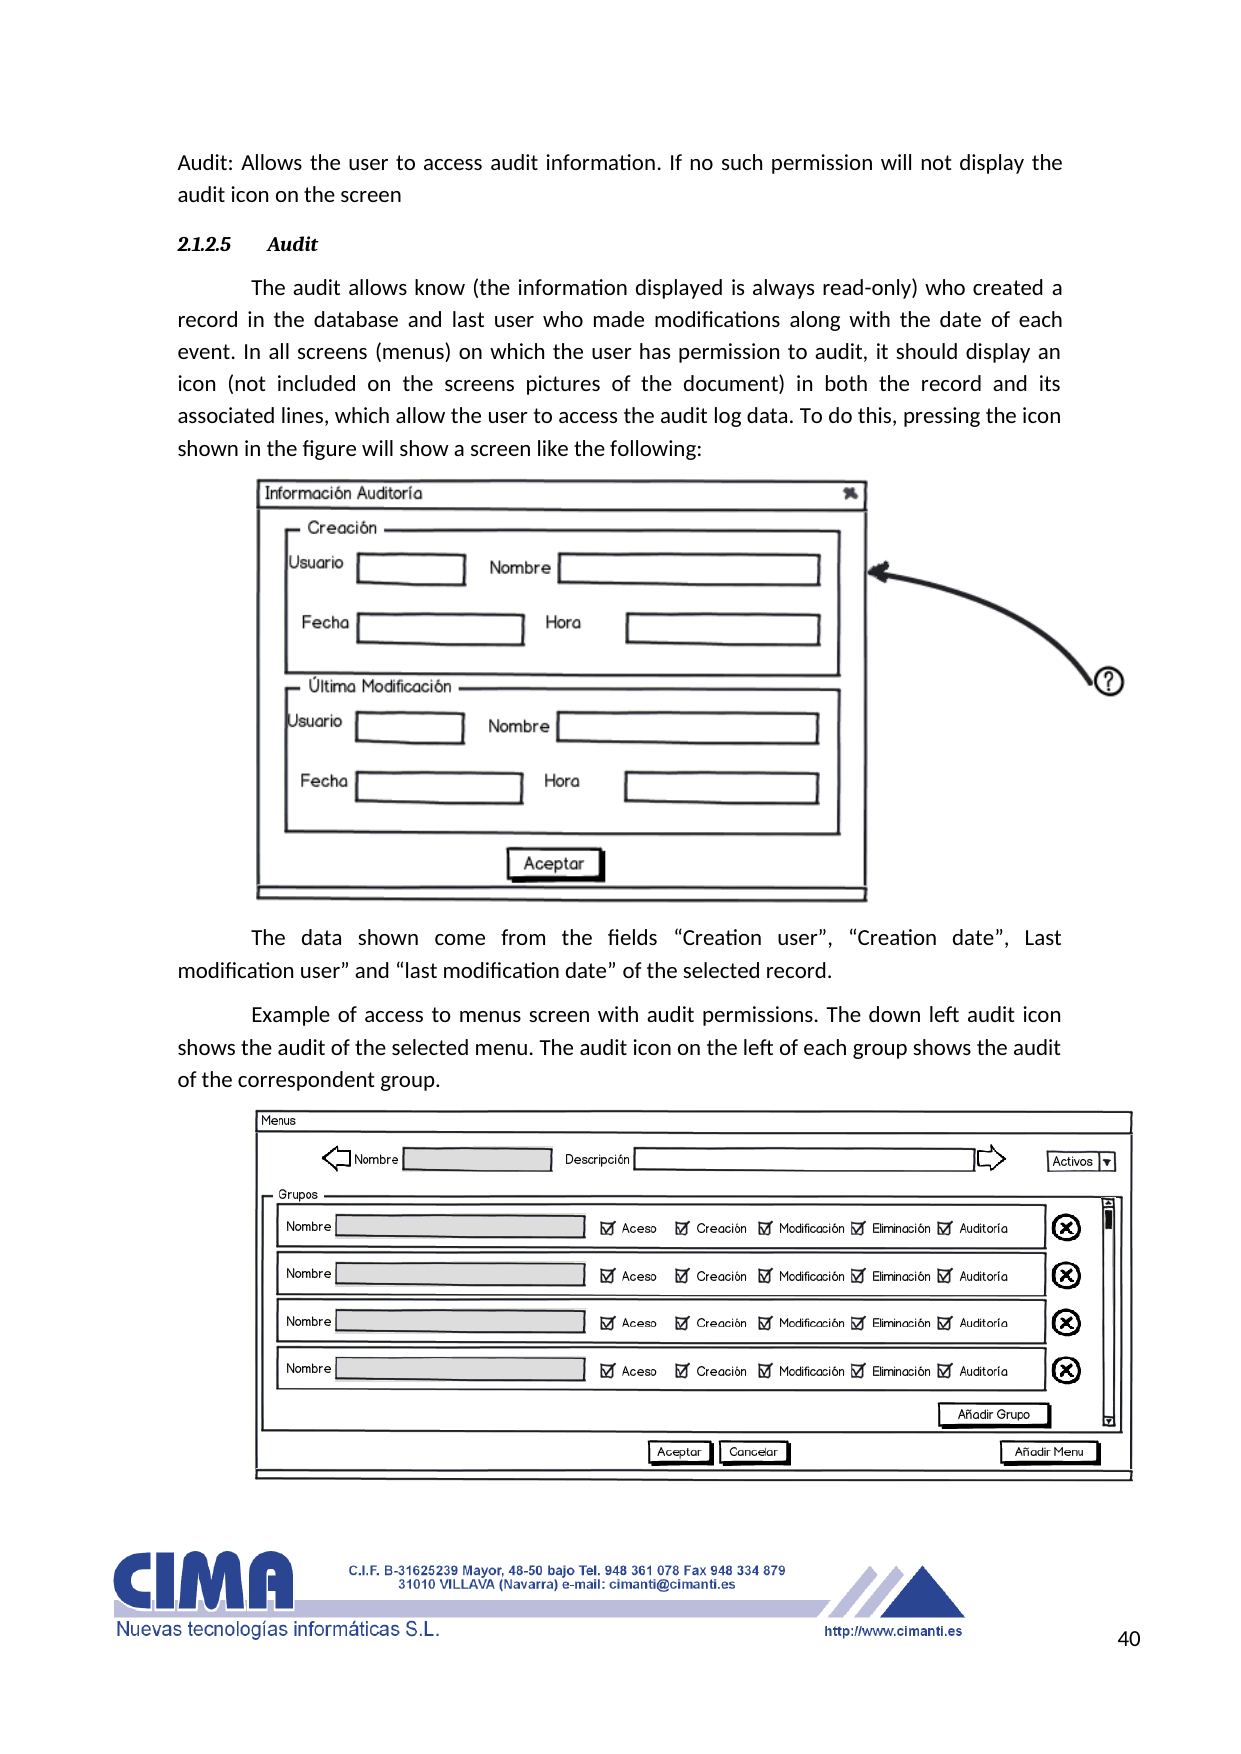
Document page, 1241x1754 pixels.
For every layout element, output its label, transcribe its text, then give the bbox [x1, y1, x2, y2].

text Example of access to menus screen with audit permissions. The down left audit icon shows the audit of the selected menu. The audit icon on the left of each group shows the audit of the correspondent group. [177, 1000, 1063, 1093]
text The audit allows know (the information displayed is always read-only) who created a record in the database and last user who made modifications along with the date of each event. In all screens (menus) on which the user has permission to audit, it should display an icon (not included on the screens pictures of the document) in both the record and its associated lines, which allow the user to access the audit log data. To do this, pressing the icon shown in the figure will show a screen like the following: [177, 273, 1063, 462]
picture [99, 1534, 985, 1653]
text Audit: Allows the user to access audit information. If no such permission will not display the audit icon on the screen [177, 148, 1063, 208]
subtitle Audit [177, 233, 1063, 257]
picture [251, 478, 1137, 907]
text The data shown come from the fields “Creation user”, “Creation date”, Last modification user” and “last modification date” of the selected record. [177, 923, 1063, 984]
picture [251, 1109, 1137, 1482]
